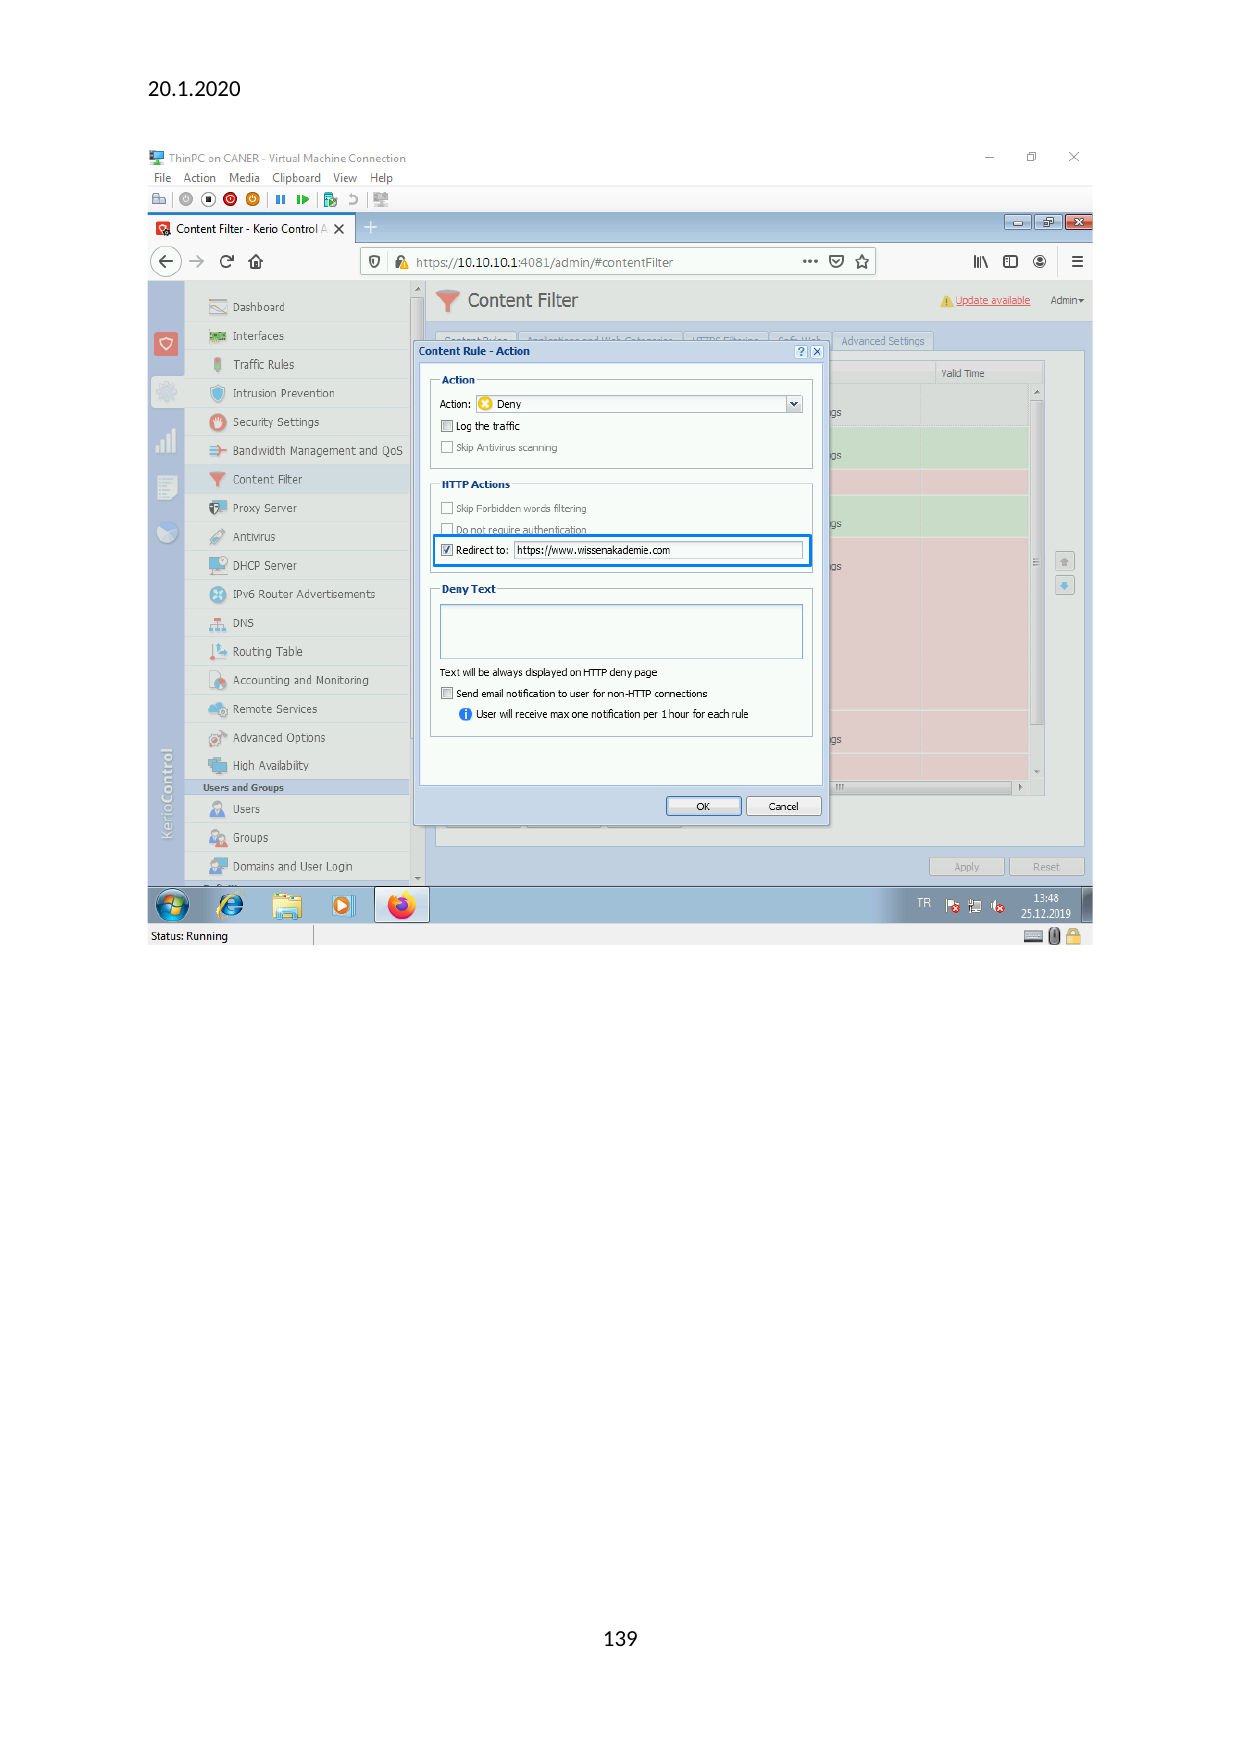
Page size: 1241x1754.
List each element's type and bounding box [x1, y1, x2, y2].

picture [147, 147, 1093, 945]
